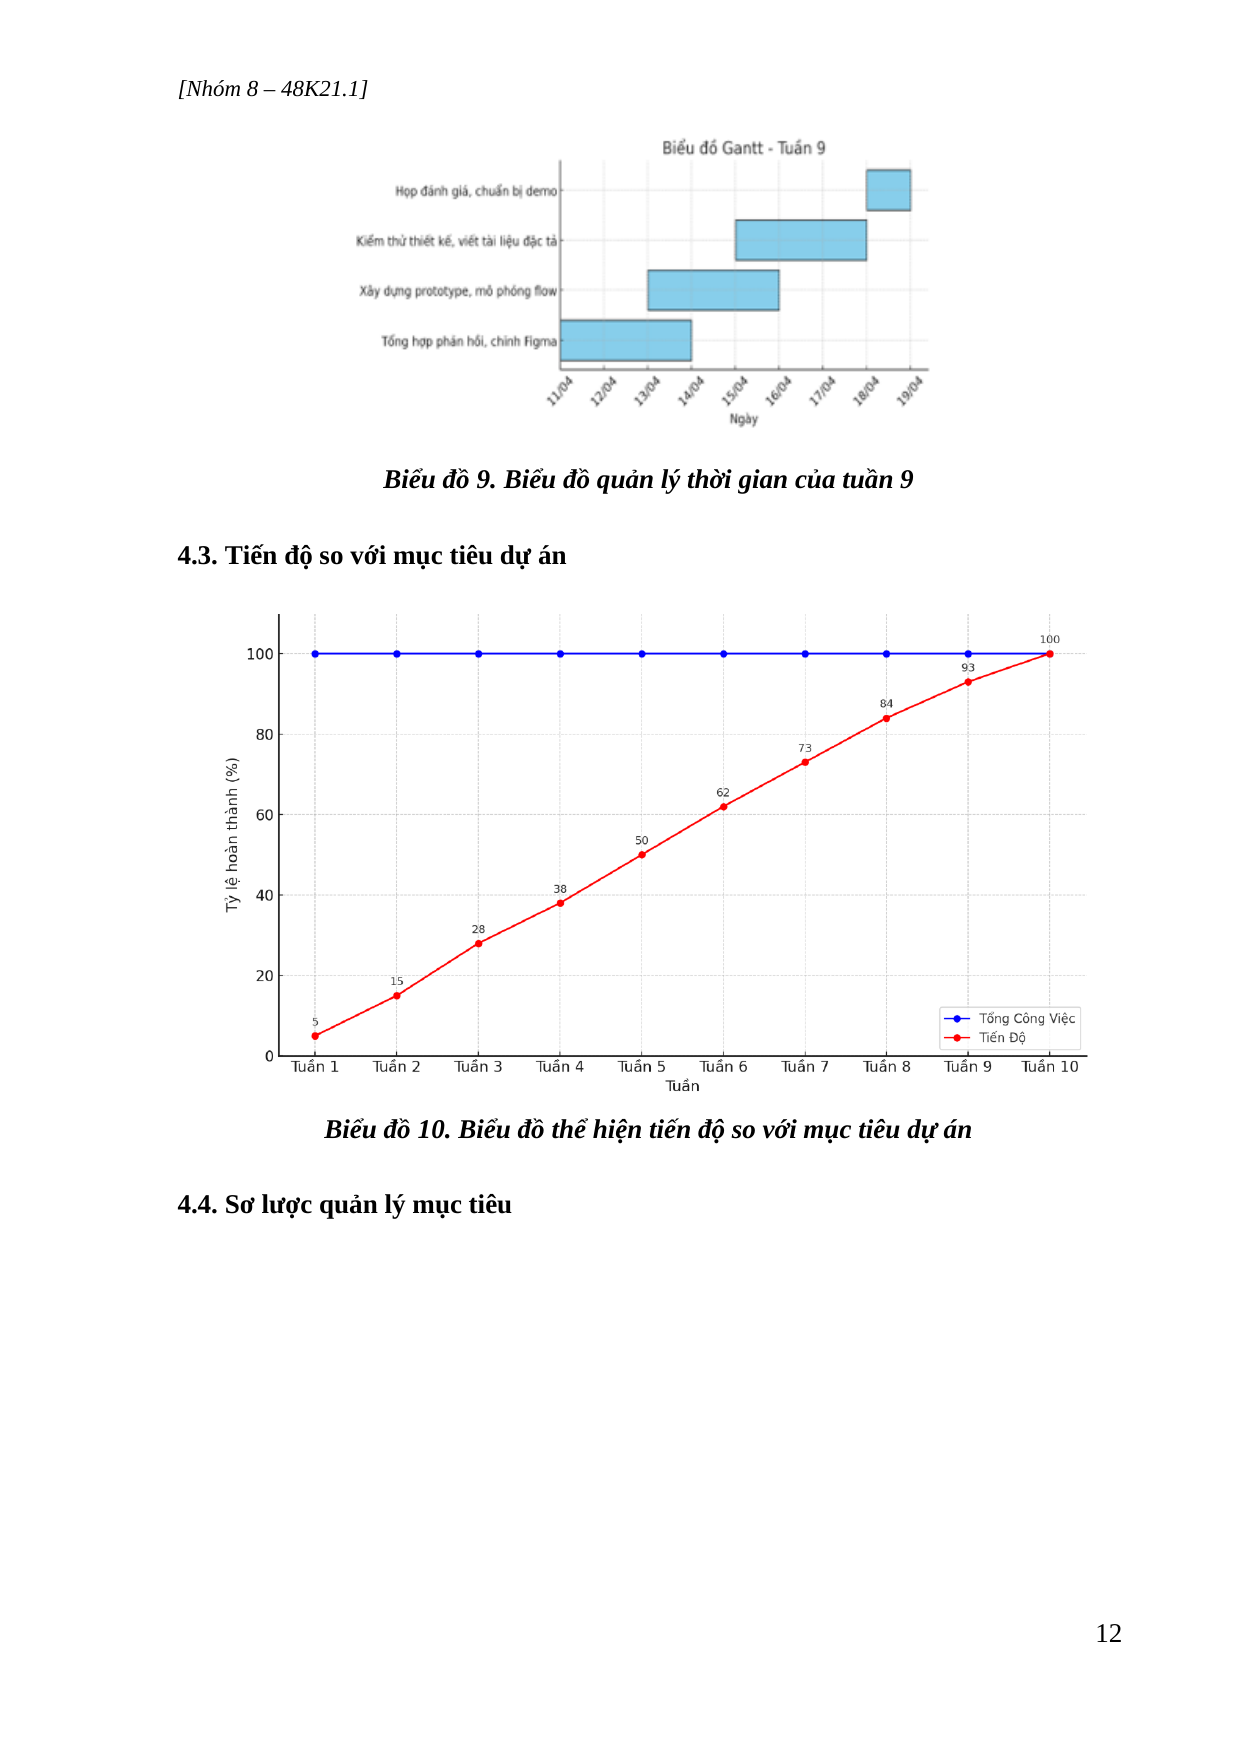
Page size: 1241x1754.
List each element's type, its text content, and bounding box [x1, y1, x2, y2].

subtitle 4.3. Tiến độ so với mục tiêu dự án [177, 539, 1122, 570]
text Biểu đồ . Biểu đồ quản lý thời gian của tuần 9 [177, 463, 1122, 494]
picture [355, 132, 944, 431]
text Biểu đồ . Biểu đồ thể hiện tiến độ so với mục tiêu dự án [177, 1113, 1122, 1144]
subtitle 4.4. Sơ lược quản lý mục tiêu [177, 1189, 1122, 1220]
picture [179, 614, 1121, 1098]
